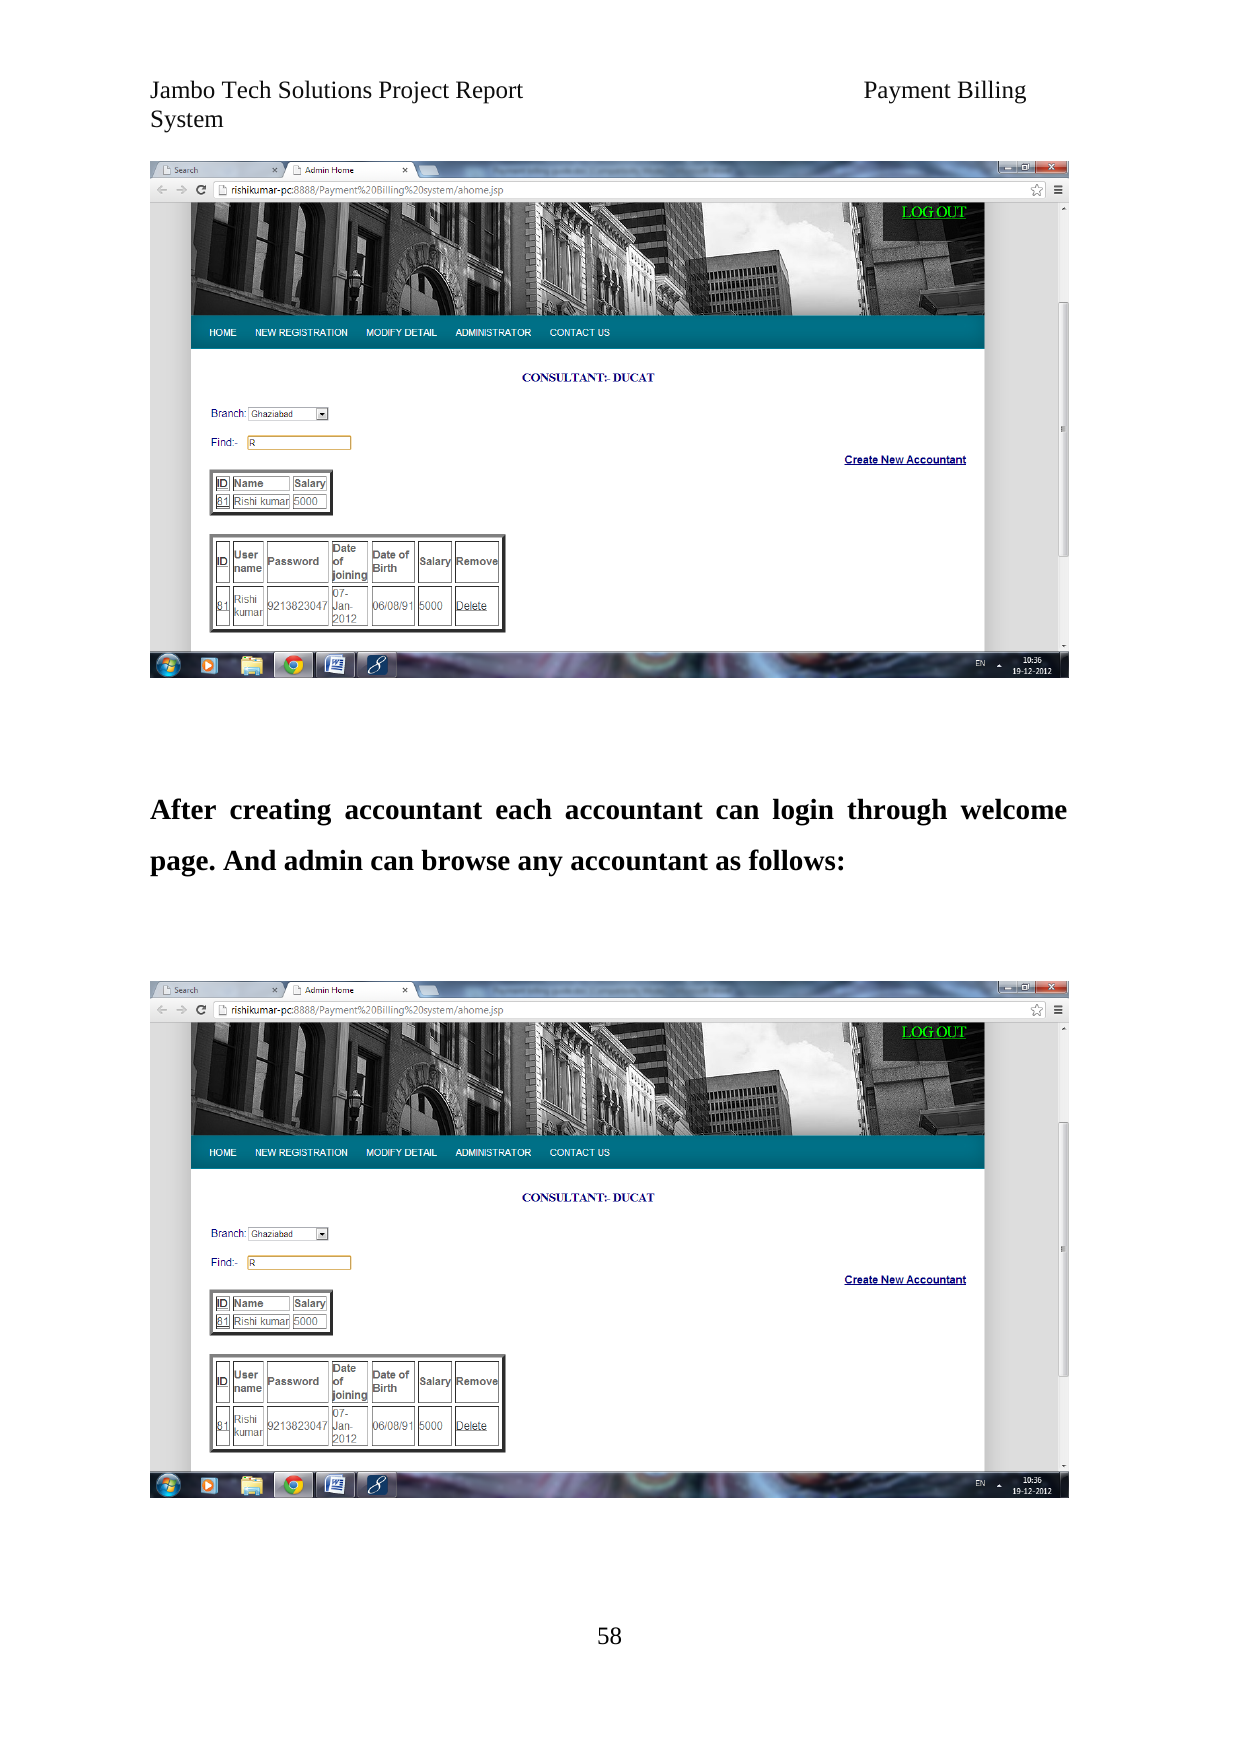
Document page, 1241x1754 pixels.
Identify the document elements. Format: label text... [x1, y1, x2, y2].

picture [150, 981, 1069, 1498]
text After creating accountant each accountant can login through welcome page. And admin can browse any accountant as follows: [150, 792, 1068, 876]
picture [150, 161, 1069, 678]
